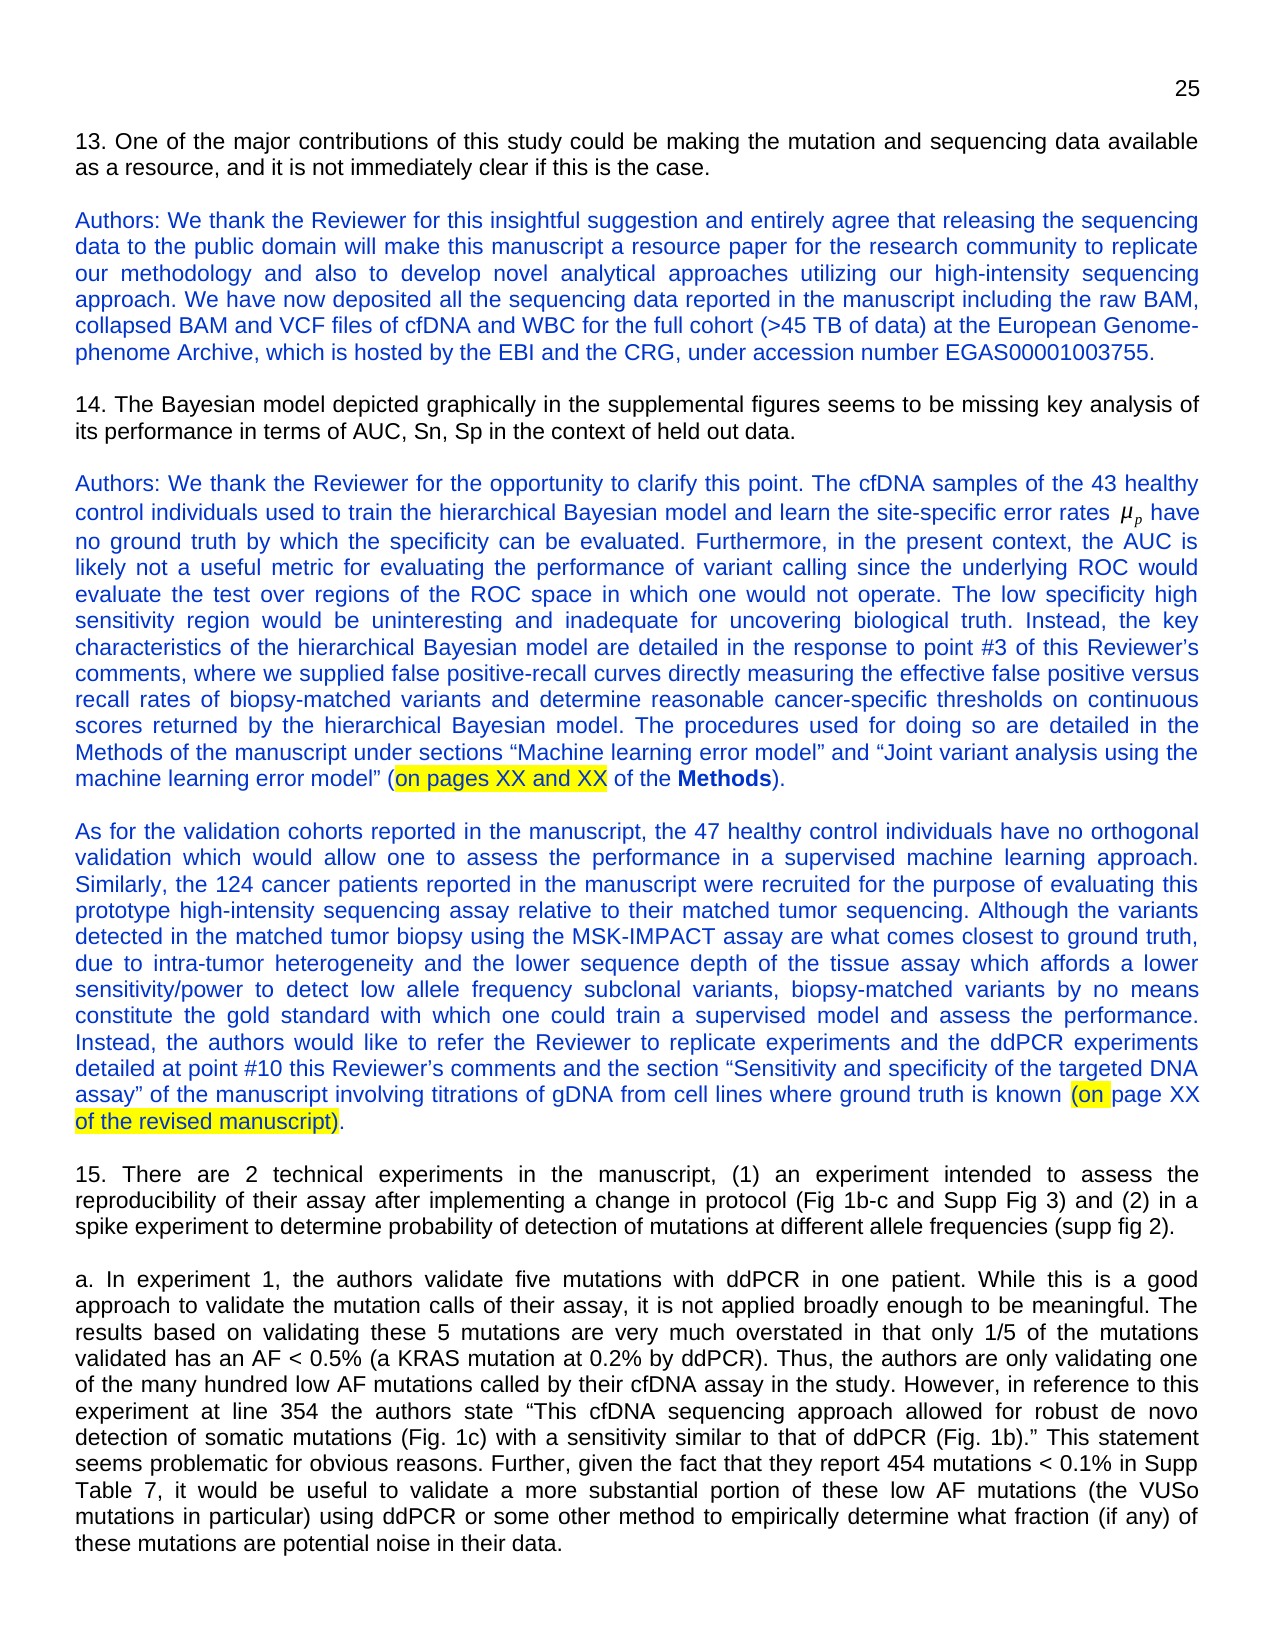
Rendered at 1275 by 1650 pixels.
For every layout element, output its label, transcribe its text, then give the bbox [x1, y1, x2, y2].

text 15. There are 2 technical experiments in the manuscript, (1) an experiment intended to assess the reproducibility of their assay after implementing a change in protocol (Fig 1b-c and Supp Fig 3) and (2) in a spike experiment to determine probability of detection of mutations at different allele frequencies (supp fig 2). [75, 1161, 1200, 1239]
text 13. One of the major contributions of this study could be making the mutation and sequencing data available as a resource, and it is not immediately clear if this is the case. [75, 128, 1200, 180]
text Authors: We thank the Reviewer for the opportunity to clarify this point. The cfDNA samples of the 43 healthy control individuals used to train the hierarchical Bayesian model and learn the site-specific error rates have no ground truth by which the specificity can be evaluated. Furthermore, in the present context, the AUC is likely not a useful metric for evaluating the performance of variant calling since the underlying ROC would evaluate the test over regions of the ROC space in which one would not operate. The low specificity high sensitivity region would be uninteresting and inadequate for uncovering biological truth. Instead, the key characteristics of the hierarchical Bayesian model are detailed in the response to point #3 of this Reviewer’s comments, where we supplied false positive-recall curves directly measuring the effective false positive versus recall rates of biopsy-matched variants and determine reasonable cancer-specific thresholds on continuous scores returned by the hierarchical Bayesian model. The procedures used for doing so are detailed in the Methods of the manuscript under sections “Machine learning error model” and “Joint variant analysis using the machine learning error model” (on pages XX and XX of the Methods). [75, 470, 1200, 792]
text a. In experiment 1, the authors validate five mutations with ddPCR in one patient. While this is a good approach to validate the mutation calls of their assay, it is not applied broadly enough to be meaningful. The results based on validating these 5 mutations are very much overstated in that only 1/5 of the mutations validated has an AF < 0.5% (a KRAS mutation at 0.2% by ddPCR). Thus, the authors are only validating one of the many hundred low AF mutations called by their cfDNA assay in the study. However, in reference to this experiment at line 354 the authors state “This cfDNA sequencing approach allowed for robust de novo detection of somatic mutations (Fig. 1c) with a sensitivity similar to that of ddPCR (Fig. 1b).” This statement seems problematic for obvious reasons. Further, given the fact that they report 454 mutations < 0.1% in Supp Table 7, it would be useful to validate a more substantial portion of these low AF mutations (the VUSo mutations in particular) using ddPCR or some other method to empirically determine what fraction (if any) of these mutations are potential noise in their data. [75, 1266, 1200, 1556]
text 14. The Bayesian model depicted graphically in the supplemental figures seems to be missing key analysis of its performance in terms of AUC, Sn, Sp in the context of held out data. [75, 391, 1200, 444]
text Authors: We thank the Reviewer for this insightful suggestion and entirely agree that releasing the sequencing data to the public domain will make this manuscript a resource paper for the research community to replicate our methodology and also to develop novel analytical approaches utilizing our high-intensity sequencing approach. We have now deposited all the sequencing data reported in the manuscript including the raw BAM, collapsed BAM and VCF files of cfDNA and WBC for the full cohort (>45 TB of data) at the European Genome-phenome Archive, which is hosted by the EBI and the CRG, under accession number EGAS00001003755. [75, 207, 1200, 365]
text As for the validation cohorts reported in the manuscript, the 47 healthy control individuals have no orthogonal validation which would allow one to assess the performance in a supervised machine learning approach. Similarly, the 124 cancer patients reported in the manuscript were recruited for the purpose of evaluating this prototype high-intensity sequencing assay relative to their matched tumor sequencing. Although the variants detected in the matched tumor biopsy using the MSK-IMPACT assay are what comes closest to ground truth, due to intra-tumor heterogeneity and the lower sequence depth of the tissue assay which affords a lower sensitivity/power to detect low allele frequency subclonal variants, biopsy-matched variants by no means constitute the gold standard with which one could train a supervised model and assess the performance. Instead, the authors would like to refer the Reviewer to replicate experiments and the ddPCR experiments detailed at point #10 this Reviewer’s comments and the section “Sensitivity and specificity of the targeted DNA assay” of the manuscript involving titrations of gDNA from cell lines where ground truth is known (on page XX of the revised manuscript). [75, 818, 1200, 1134]
